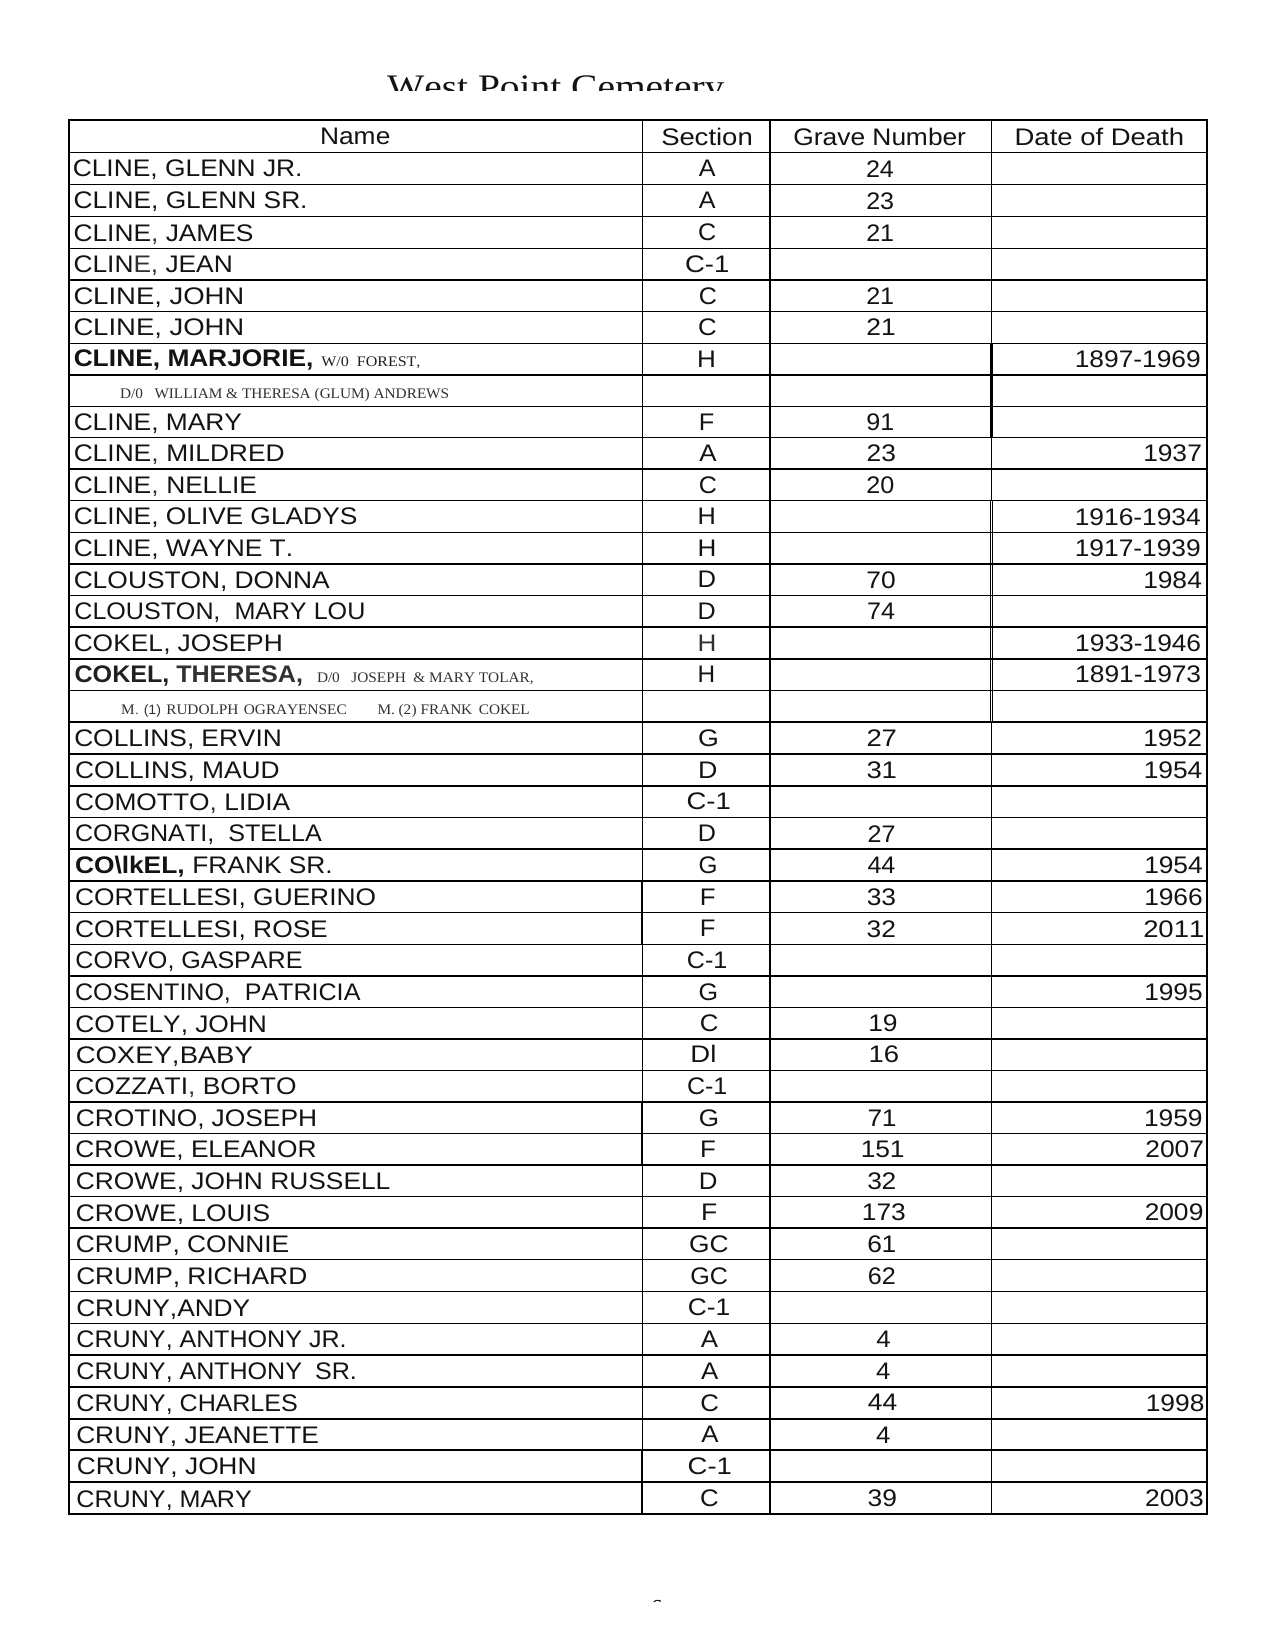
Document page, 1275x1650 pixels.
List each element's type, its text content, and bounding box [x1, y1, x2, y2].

table_cell 173 [771, 1197, 991, 1227]
table_cell COMOTTO, LIDIA [70, 787, 642, 817]
table_cell [771, 660, 990, 690]
table_cell COLLINS, ERVIN [70, 723, 642, 753]
table_cell C-1 [643, 787, 769, 817]
table_cell C-1 [643, 1071, 769, 1101]
table_cell H [643, 501, 769, 531]
table_cell A [643, 438, 769, 468]
table_cell Dl [643, 1040, 769, 1069]
table_cell COSENTINO, PATRICIA [70, 977, 642, 1007]
table_cell D [643, 755, 769, 785]
table_cell C [643, 217, 769, 247]
table_cell COXEY,BABY [70, 1040, 642, 1069]
table_cell 74 [771, 596, 990, 626]
table_cell M. (1) RUDOLPH OGRAYENSEC M. (2) FRANK COKEL [70, 691, 642, 721]
table_cell CRUNY, JEANETTE [70, 1420, 642, 1449]
table_cell [992, 1324, 1206, 1354]
table_cell D [643, 1166, 769, 1196]
table_cell CRUNY,ANDY [70, 1292, 642, 1322]
table_cell 1954 [992, 755, 1206, 785]
table_cell 1954 [992, 850, 1206, 880]
table_cell C [643, 312, 769, 342]
table_cell F [643, 913, 769, 944]
table_cell G [643, 723, 769, 753]
table_cell [992, 1451, 1206, 1481]
table_cell [643, 376, 769, 406]
table_cell H [643, 344, 769, 374]
table_header Grave Number [771, 121, 991, 152]
table_cell 44 [771, 850, 991, 880]
table_cell [992, 1229, 1206, 1259]
table_cell GC [643, 1260, 769, 1291]
table_cell [771, 691, 990, 721]
table_cell A [643, 153, 769, 184]
table_cell GC [643, 1229, 769, 1259]
table_cell [771, 628, 990, 658]
table_cell 20 [771, 470, 991, 499]
table_cell CLINE, JOHN [70, 281, 642, 311]
table_cell CRUMP, CONNIE [70, 1229, 642, 1259]
table_cell [771, 249, 991, 279]
table_cell G [643, 850, 769, 880]
table_cell A [643, 185, 769, 216]
table_cell CLINE, WAYNE T. [70, 533, 642, 563]
table_cell D [643, 818, 769, 848]
table_cell CORTELLESI, ROSE [70, 913, 641, 944]
table_cell 21 [771, 281, 991, 311]
table_cell H [643, 533, 769, 563]
table_cell F [643, 407, 769, 437]
table_cell CRUNY, MARY [70, 1483, 641, 1513]
table_cell CLINE, GLENN SR. [70, 185, 642, 216]
table_cell CORVO, GASPARE [70, 945, 642, 975]
table_cell [771, 1451, 991, 1481]
table_cell CLINE, MILDRED [70, 438, 642, 468]
table_cell 1995 [992, 977, 1206, 1007]
table_cell [771, 376, 990, 406]
table_cell [771, 1071, 991, 1101]
table_cell C [643, 1483, 769, 1513]
table_cell CROWE, ELEANOR [70, 1134, 641, 1164]
table_cell [771, 344, 990, 374]
table_cell [643, 691, 769, 721]
table_cell 39 [771, 1483, 991, 1513]
table_cell 33 [771, 882, 991, 912]
table_cell CROWE, LOUIS [70, 1197, 642, 1227]
table_cell CLOUSTON, DONNA [70, 565, 642, 595]
table_cell 1998 [992, 1388, 1206, 1418]
table_cell 70 [771, 565, 990, 595]
table_cell 1984 [993, 565, 1206, 595]
table_cell CLINE, OLIVE GLADYS [70, 501, 642, 531]
table_cell 62 [771, 1260, 991, 1291]
table_cell 2003 [992, 1483, 1206, 1513]
table_cell COLLINS, MAUD [70, 755, 642, 785]
table_cell C [643, 1008, 769, 1038]
table_cell 19 [771, 1008, 991, 1038]
table_cell 4 [771, 1356, 991, 1386]
table_cell 44 [771, 1388, 991, 1418]
table_cell CRUNY, ANTHONY SR. [70, 1356, 642, 1386]
table_cell [992, 945, 1206, 975]
table_cell 32 [771, 913, 991, 944]
table_cell 27 [771, 818, 991, 848]
table_cell 71 [771, 1103, 991, 1133]
table_cell [992, 818, 1206, 848]
table_cell 2007 [992, 1134, 1206, 1164]
table_cell D/0 WILLIAM & THERESA (GLUM) ANDREWS [70, 376, 642, 406]
table_cell 1916-1934 [993, 501, 1206, 531]
table_cell 1897-1969 [993, 344, 1206, 374]
table_cell [992, 185, 1206, 216]
table_cell COTELY, JOHN [70, 1008, 642, 1038]
table_cell [771, 533, 990, 563]
table_cell 1959 [992, 1103, 1206, 1133]
table_cell [993, 376, 1206, 406]
table_cell CRUNY, CHARLES [70, 1388, 642, 1418]
table_cell [993, 596, 1206, 626]
table_cell CLINE, GLENN JR. [70, 153, 642, 184]
table_cell [992, 1008, 1206, 1038]
table_cell C [643, 470, 769, 499]
table_cell COKEL, THERESA, D/0 JOSEPH & MARY TOLAR, [70, 660, 642, 690]
table_cell H [643, 628, 769, 658]
table_cell CO\lkEL, FRANK SR. [70, 850, 642, 880]
table_cell C-1 [643, 249, 769, 279]
table_cell CORTELLESI, GUERINO [70, 882, 641, 912]
table_cell C [643, 281, 769, 311]
table_cell G [643, 977, 769, 1007]
table_cell F [643, 1134, 769, 1164]
table_cell [992, 470, 1206, 499]
table_cell 4 [771, 1324, 991, 1354]
table_cell G [643, 1103, 769, 1133]
table_cell 21 [771, 217, 991, 247]
table_cell C [643, 1388, 769, 1418]
table_cell [771, 977, 991, 1007]
table_cell 61 [771, 1229, 991, 1259]
table_header Date of Death [992, 121, 1206, 152]
table_cell CLINE, MARY [70, 407, 642, 437]
table_cell 2011 [992, 913, 1206, 944]
table_cell D [643, 565, 769, 595]
table_cell 91 [771, 407, 990, 437]
table_cell CLINE, JOHN [70, 312, 642, 342]
table_cell 1917-1939 [993, 533, 1206, 563]
table_cell A [643, 1420, 769, 1449]
table_cell CROWE, JOHN RUSSELL [70, 1166, 642, 1196]
table_cell CRUNY, ANTHONY JR. [70, 1324, 642, 1354]
table_cell 16 [771, 1040, 991, 1069]
table_cell [992, 1166, 1206, 1196]
table_cell [992, 787, 1206, 817]
table_cell C-1 [643, 945, 769, 975]
table_cell [992, 312, 1206, 342]
table_cell CRUMP, RICHARD [70, 1260, 642, 1291]
table_cell CLINE, JEAN [70, 249, 642, 279]
table_cell [992, 1356, 1206, 1386]
table_header Section [643, 121, 769, 152]
table_cell 4 [771, 1420, 991, 1449]
table_cell CORGNATI, STELLA [70, 818, 642, 848]
table_cell 24 [771, 153, 991, 184]
table_cell [771, 787, 991, 817]
table_cell [992, 1040, 1206, 1069]
table_cell 1966 [992, 882, 1206, 912]
table_cell COKEL, JOSEPH [70, 628, 642, 658]
table_cell [993, 691, 1206, 721]
table_cell CLINE, NELLIE [70, 470, 642, 499]
table_cell 21 [771, 312, 991, 342]
table_cell CLINE, MARJORIE, W/0 FOREST, [70, 344, 642, 374]
table_cell 2009 [992, 1197, 1206, 1227]
table_cell 1937 [992, 438, 1206, 468]
table_cell [771, 501, 990, 531]
table_cell [992, 1260, 1206, 1291]
table_cell CRUNY, JOHN [70, 1451, 641, 1481]
table_cell [992, 1292, 1206, 1322]
table_cell 32 [771, 1166, 991, 1196]
table_cell 27 [771, 723, 991, 753]
table_cell A [643, 1356, 769, 1386]
table_cell C-1 [643, 1292, 769, 1322]
table_cell 23 [771, 185, 991, 216]
table_cell COZZATI, BORTO [70, 1071, 642, 1101]
table_cell CLOUSTON, MARY LOU [70, 596, 642, 626]
table_cell 31 [771, 755, 991, 785]
table_cell [771, 1292, 991, 1322]
table_cell [992, 153, 1206, 184]
table_cell 1933-1946 [993, 628, 1206, 658]
table_cell 1891-1973 [993, 660, 1206, 690]
table_header Name [70, 121, 642, 152]
table_cell A [643, 1324, 769, 1354]
table_cell F [643, 1197, 769, 1227]
table_cell 151 [771, 1134, 991, 1164]
table_cell H [643, 660, 769, 690]
table_cell [992, 249, 1206, 279]
table_cell CLINE, JAMES [70, 217, 642, 247]
table_cell CROTINO, JOSEPH [70, 1103, 641, 1133]
table_cell [771, 945, 991, 975]
table_cell C-1 [643, 1451, 769, 1481]
table_cell 1952 [992, 723, 1206, 753]
table_cell F [643, 882, 769, 912]
table_cell [992, 1071, 1206, 1101]
table_cell [992, 281, 1206, 311]
table_cell D [643, 596, 769, 626]
table_cell 23 [771, 438, 991, 468]
table_cell [992, 1420, 1206, 1449]
table_cell [993, 407, 1206, 437]
table_cell [992, 217, 1206, 247]
